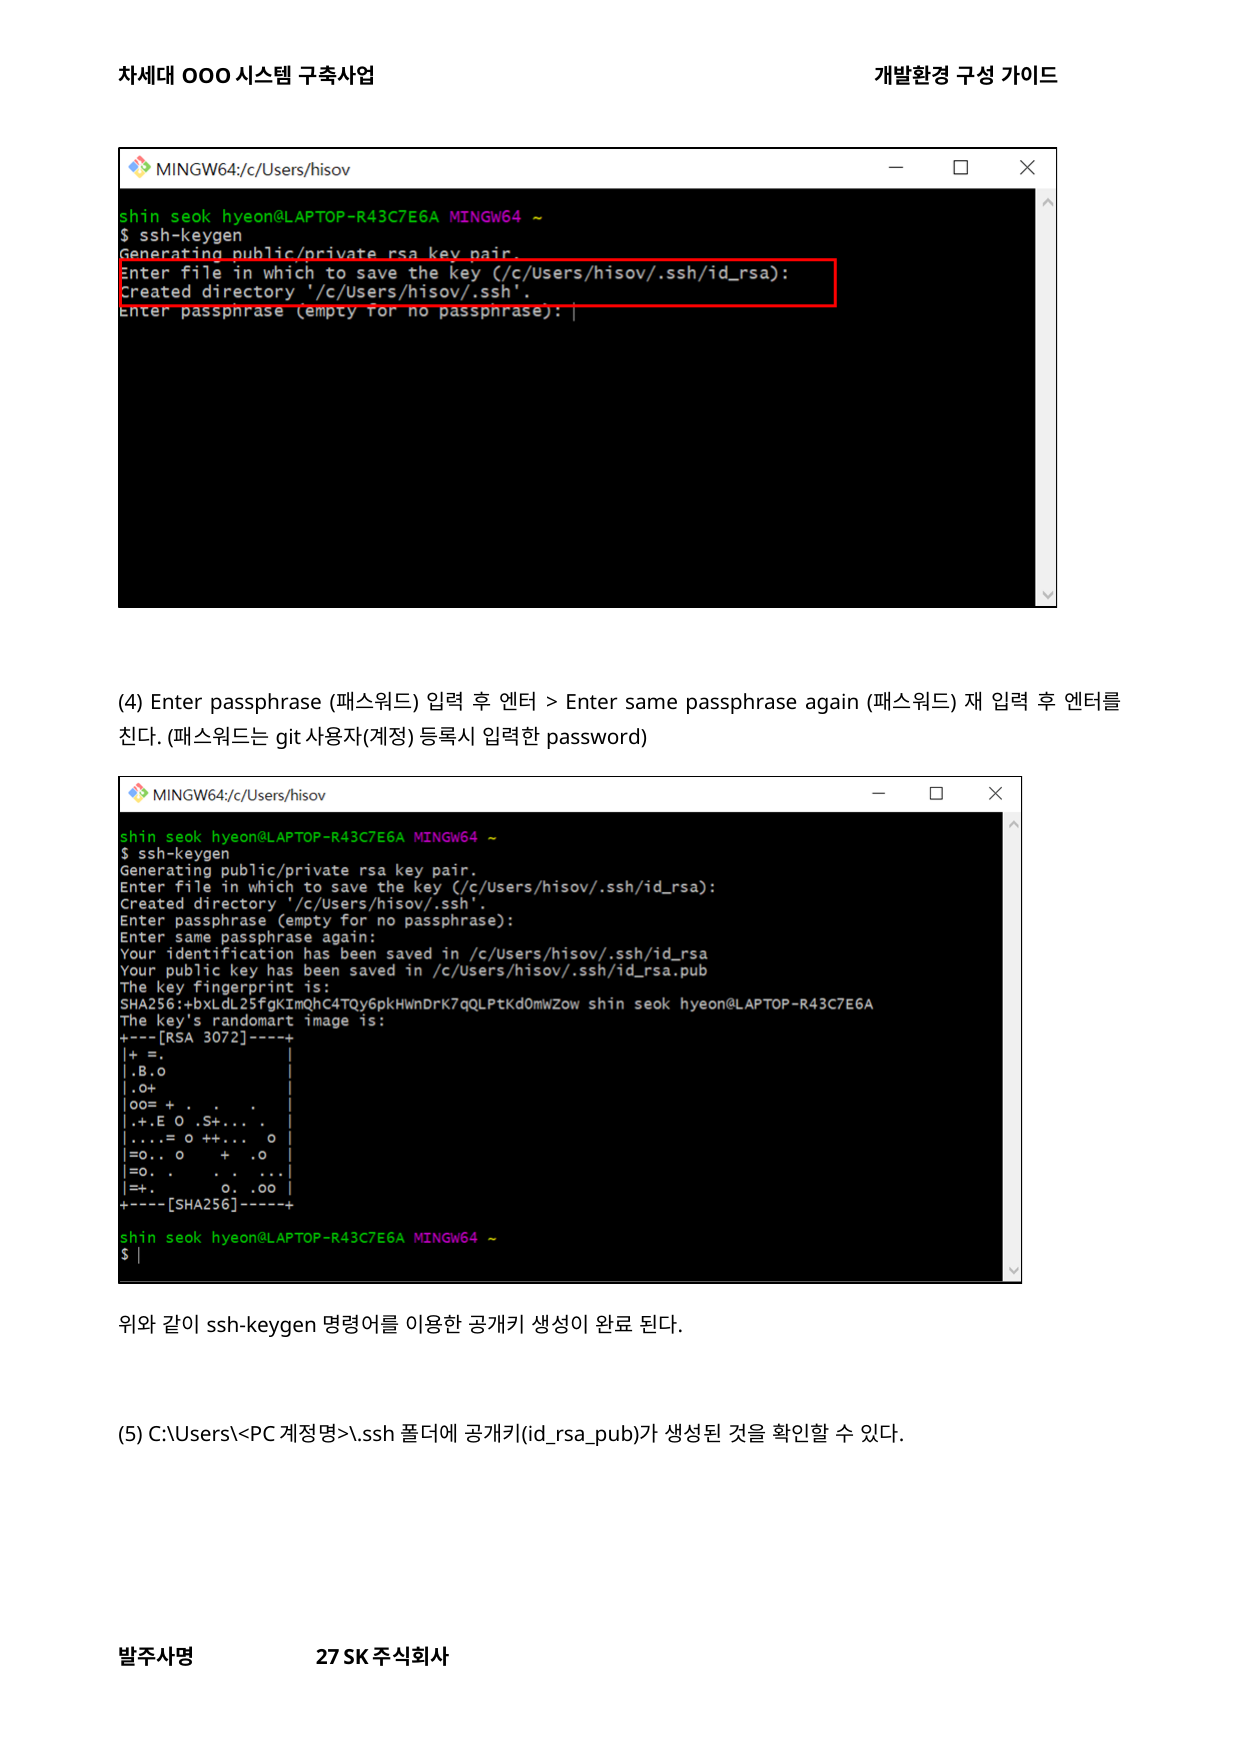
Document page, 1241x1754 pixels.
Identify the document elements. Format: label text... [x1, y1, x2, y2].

picture [118, 776, 1023, 1284]
text (4) Enter passphrase (패스워드) 입력 후 엔터 > Enter same passphrase again (패스워드) 재 입력 후 엔터를 친다. (패스워드는 git사용자(계정) 등록시 입력한 password) [118, 686, 1122, 751]
text (5) C:\Users\<PC계정명>\.ssh 폴더에 공개키(id_rsa_pub)가 생성된 것을 확인할 수 있다. [118, 1417, 1122, 1448]
text 위와 같이 ssh-keygen 명령어를 이용한 공개키 생성이 완료 된다. [118, 1308, 1122, 1339]
picture [118, 147, 1058, 608]
